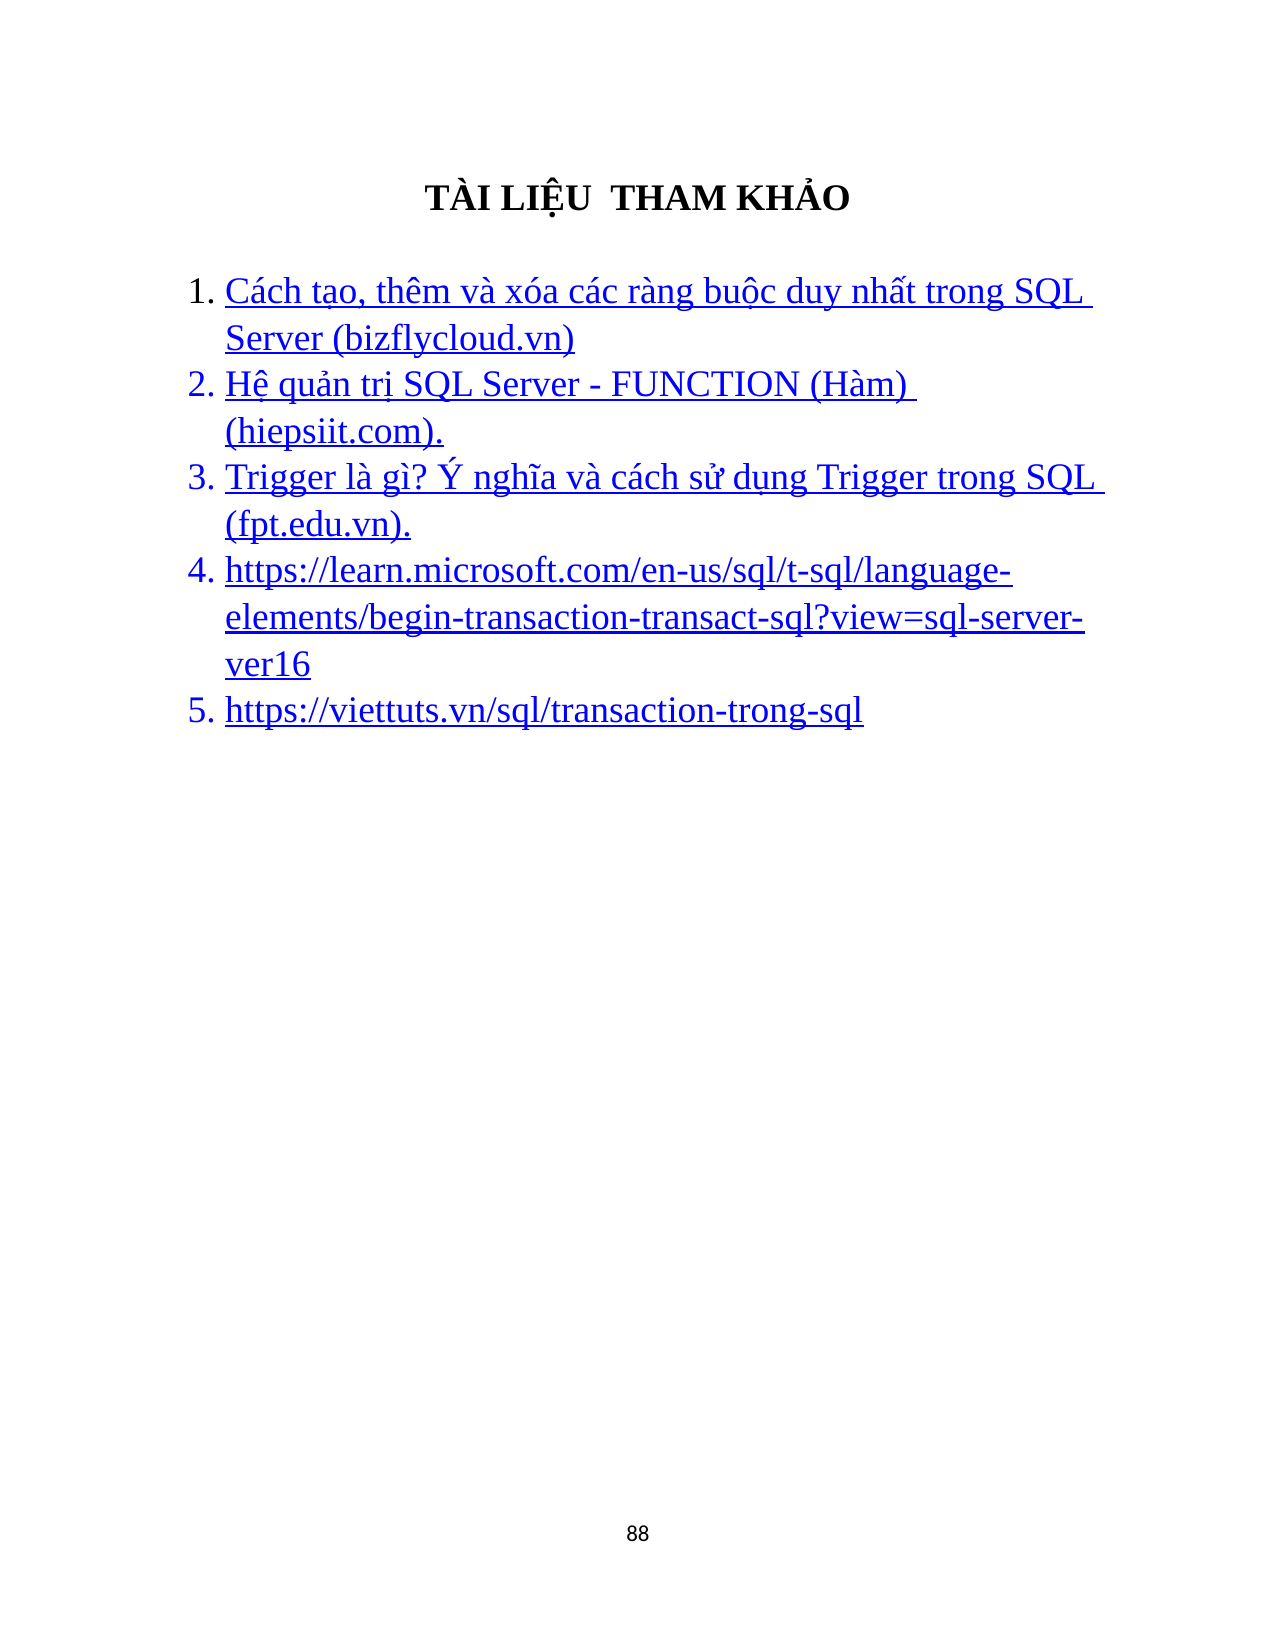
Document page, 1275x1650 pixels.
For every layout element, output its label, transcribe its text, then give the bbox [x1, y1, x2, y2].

list Trigger là gì? Ý nghĩa và cách sử dụng Trigger trong SQL (fpt.edu.vn). [187, 455, 1125, 544]
list Hệ quản trị SQL Server - FUNCTION (Hàm) (hiepsiit.com). [187, 362, 1125, 451]
list https://learn.microsoft.com/en-us/sql/t-sql/language-elements/begin-transaction-transact-sql?view=sql-server-ver16 [187, 548, 1125, 684]
list Cách tạo, thêm và xóa các ràng buộc duy nhất trong SQL Server (bizflycloud.vn) [187, 268, 1125, 358]
subtitle TÀI LIỆU THAM KHẢO [150, 175, 1125, 218]
list https://viettuts.vn/sql/transaction-trong-sql [187, 687, 1125, 731]
